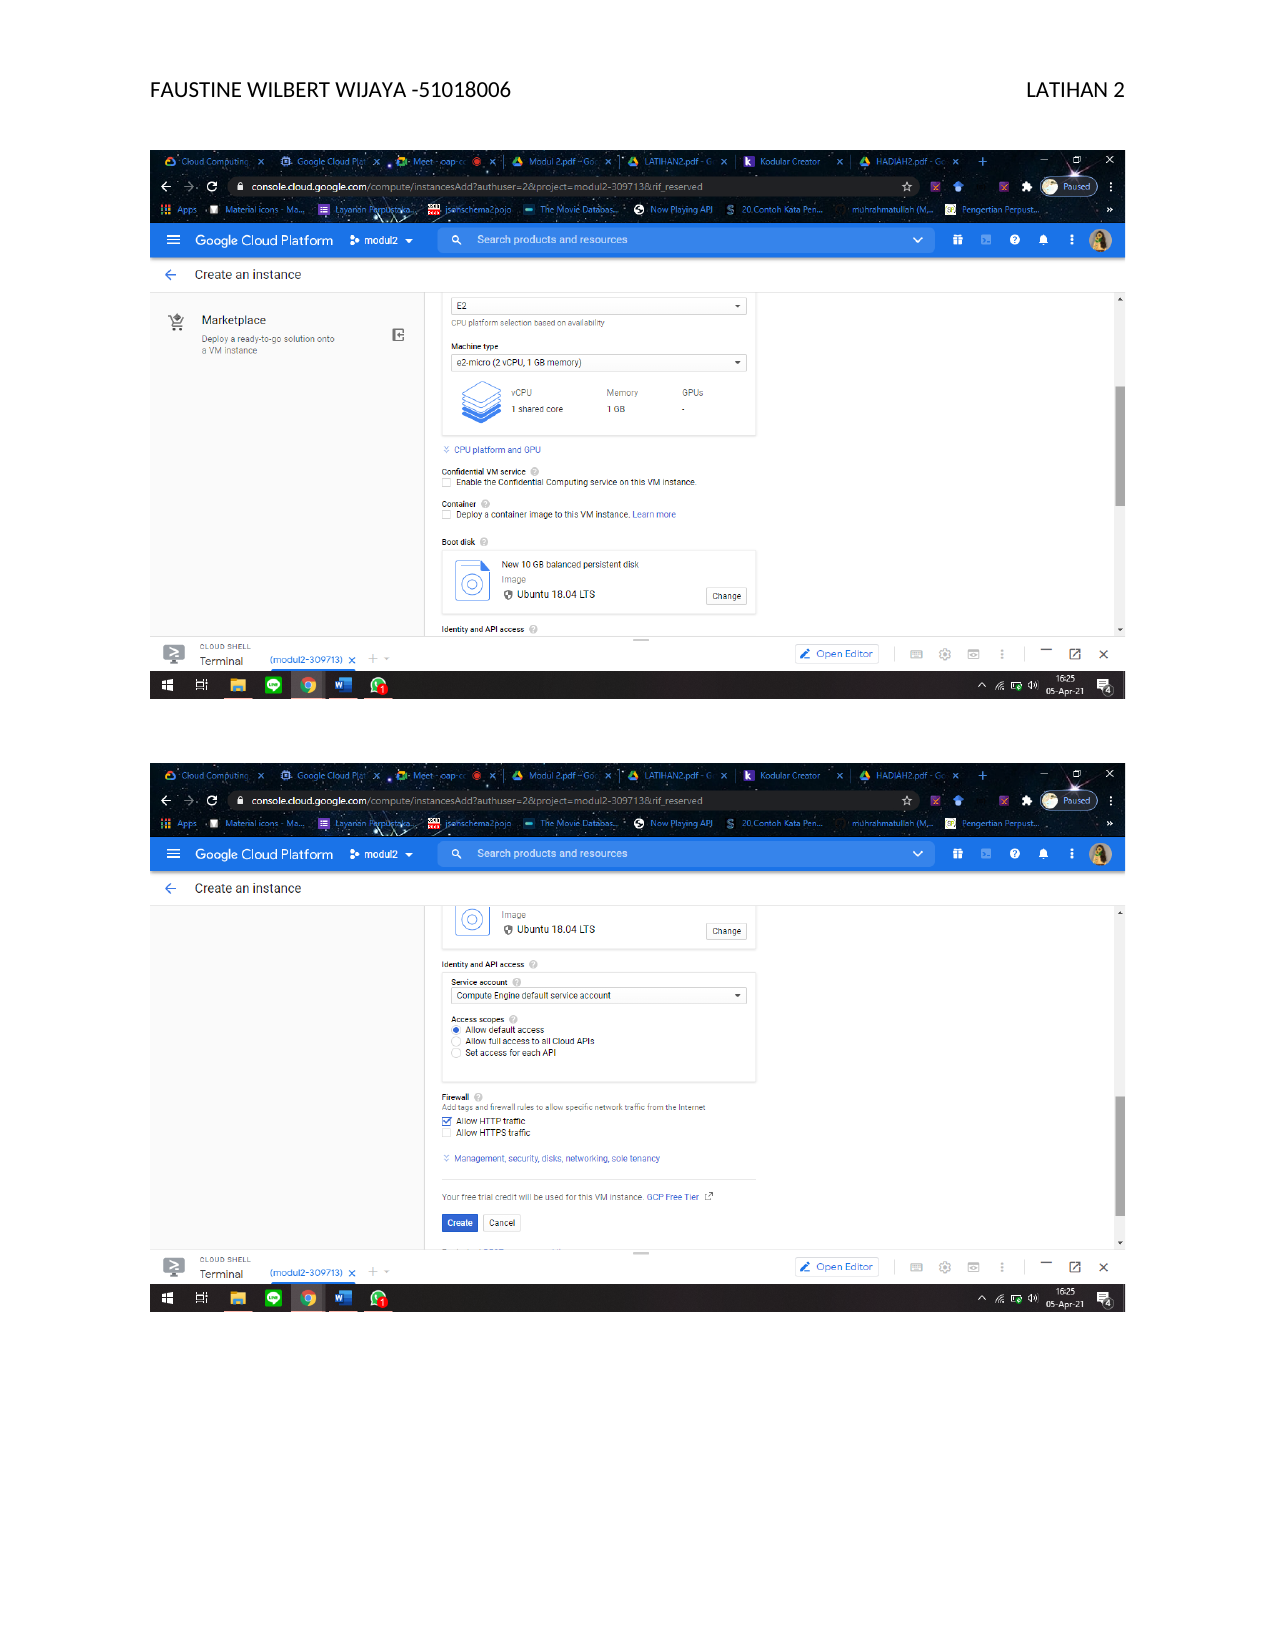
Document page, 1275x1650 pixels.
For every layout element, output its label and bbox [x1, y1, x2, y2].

picture [150, 150, 1125, 699]
picture [150, 763, 1125, 1312]
